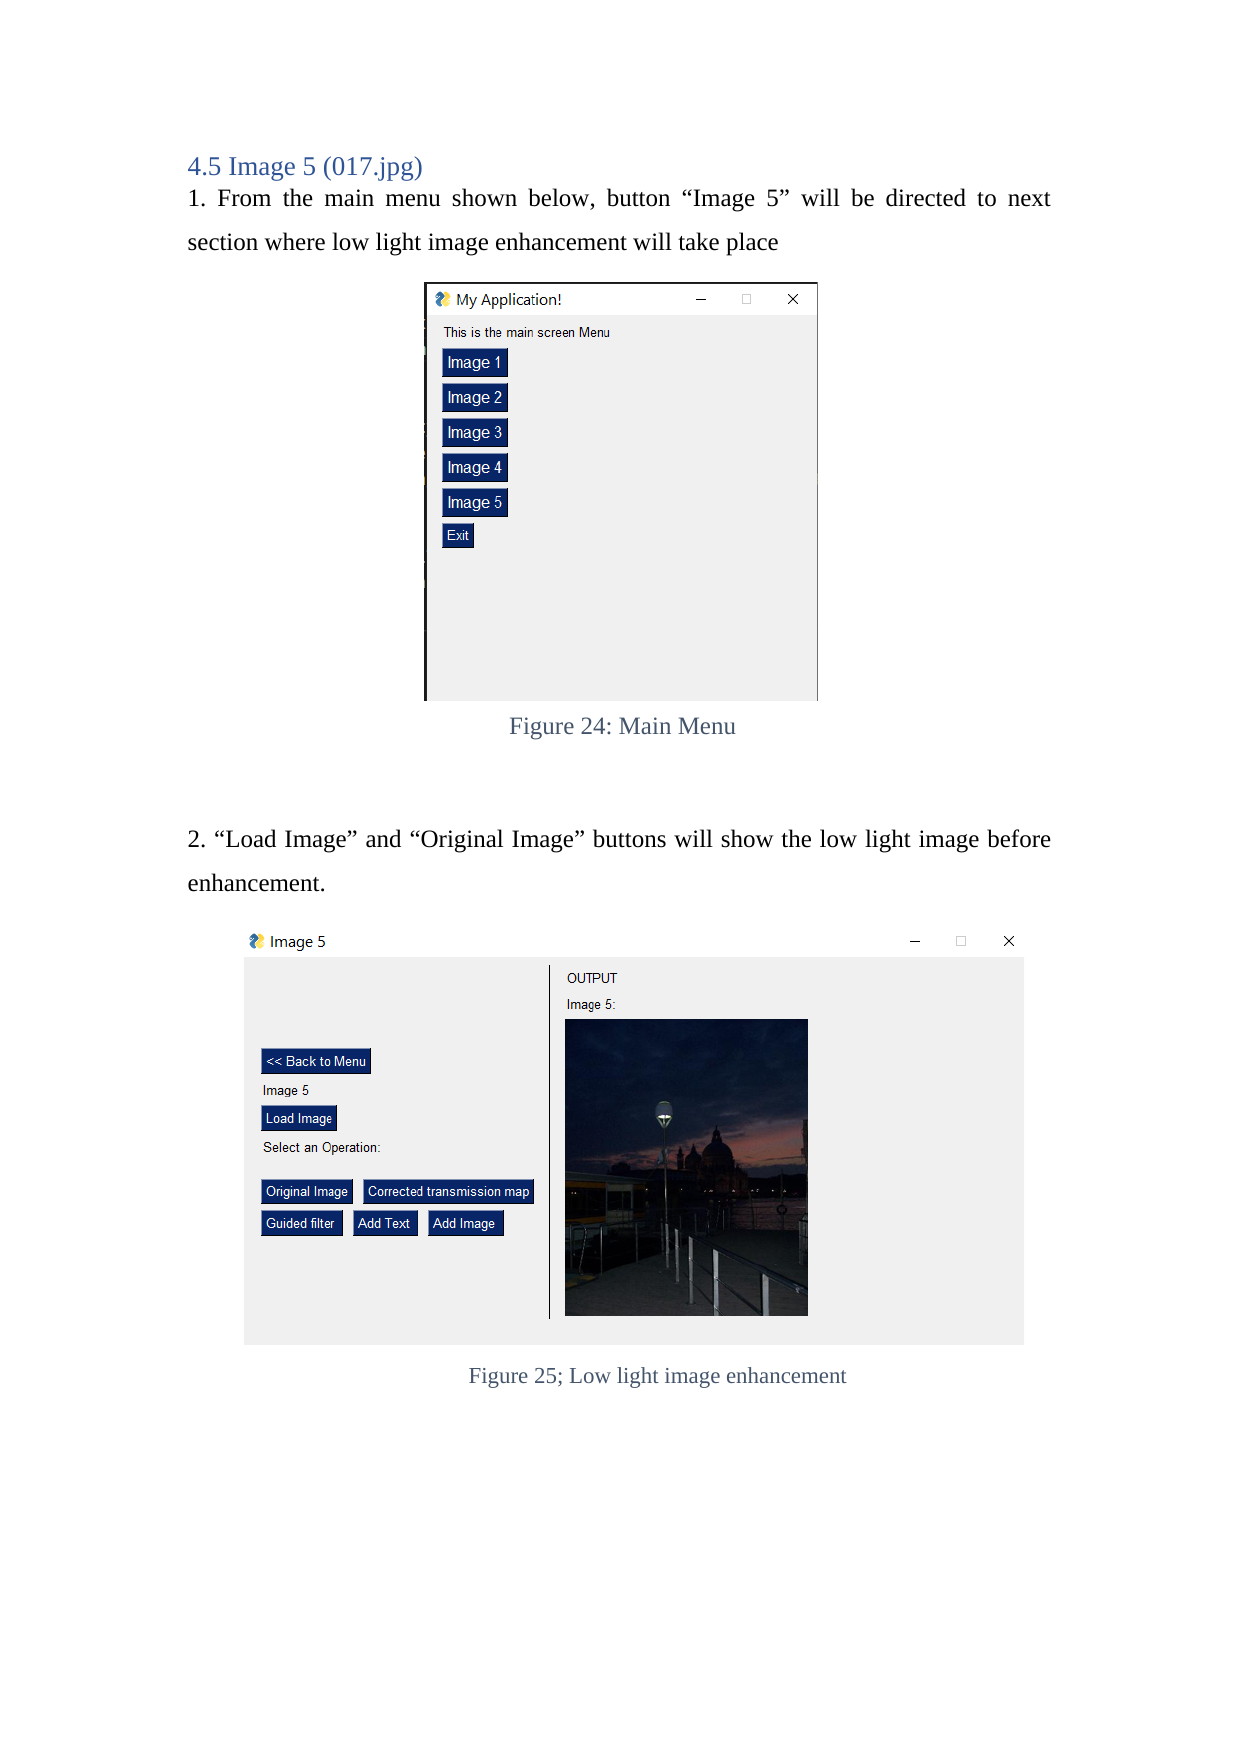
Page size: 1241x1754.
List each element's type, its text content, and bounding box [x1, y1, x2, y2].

subtitle 4.5 Image 5 (017.jpg) [187, 150, 1053, 181]
text 2. “Load Image” and “Original Image” buttons will show the low light image before enhancement. [187, 824, 1053, 896]
picture [424, 282, 818, 701]
picture [243, 929, 1025, 1345]
text 1. From the main menu shown below, button “Image 5” will be directed to next section where low light image enhancement will take place [187, 183, 1053, 255]
